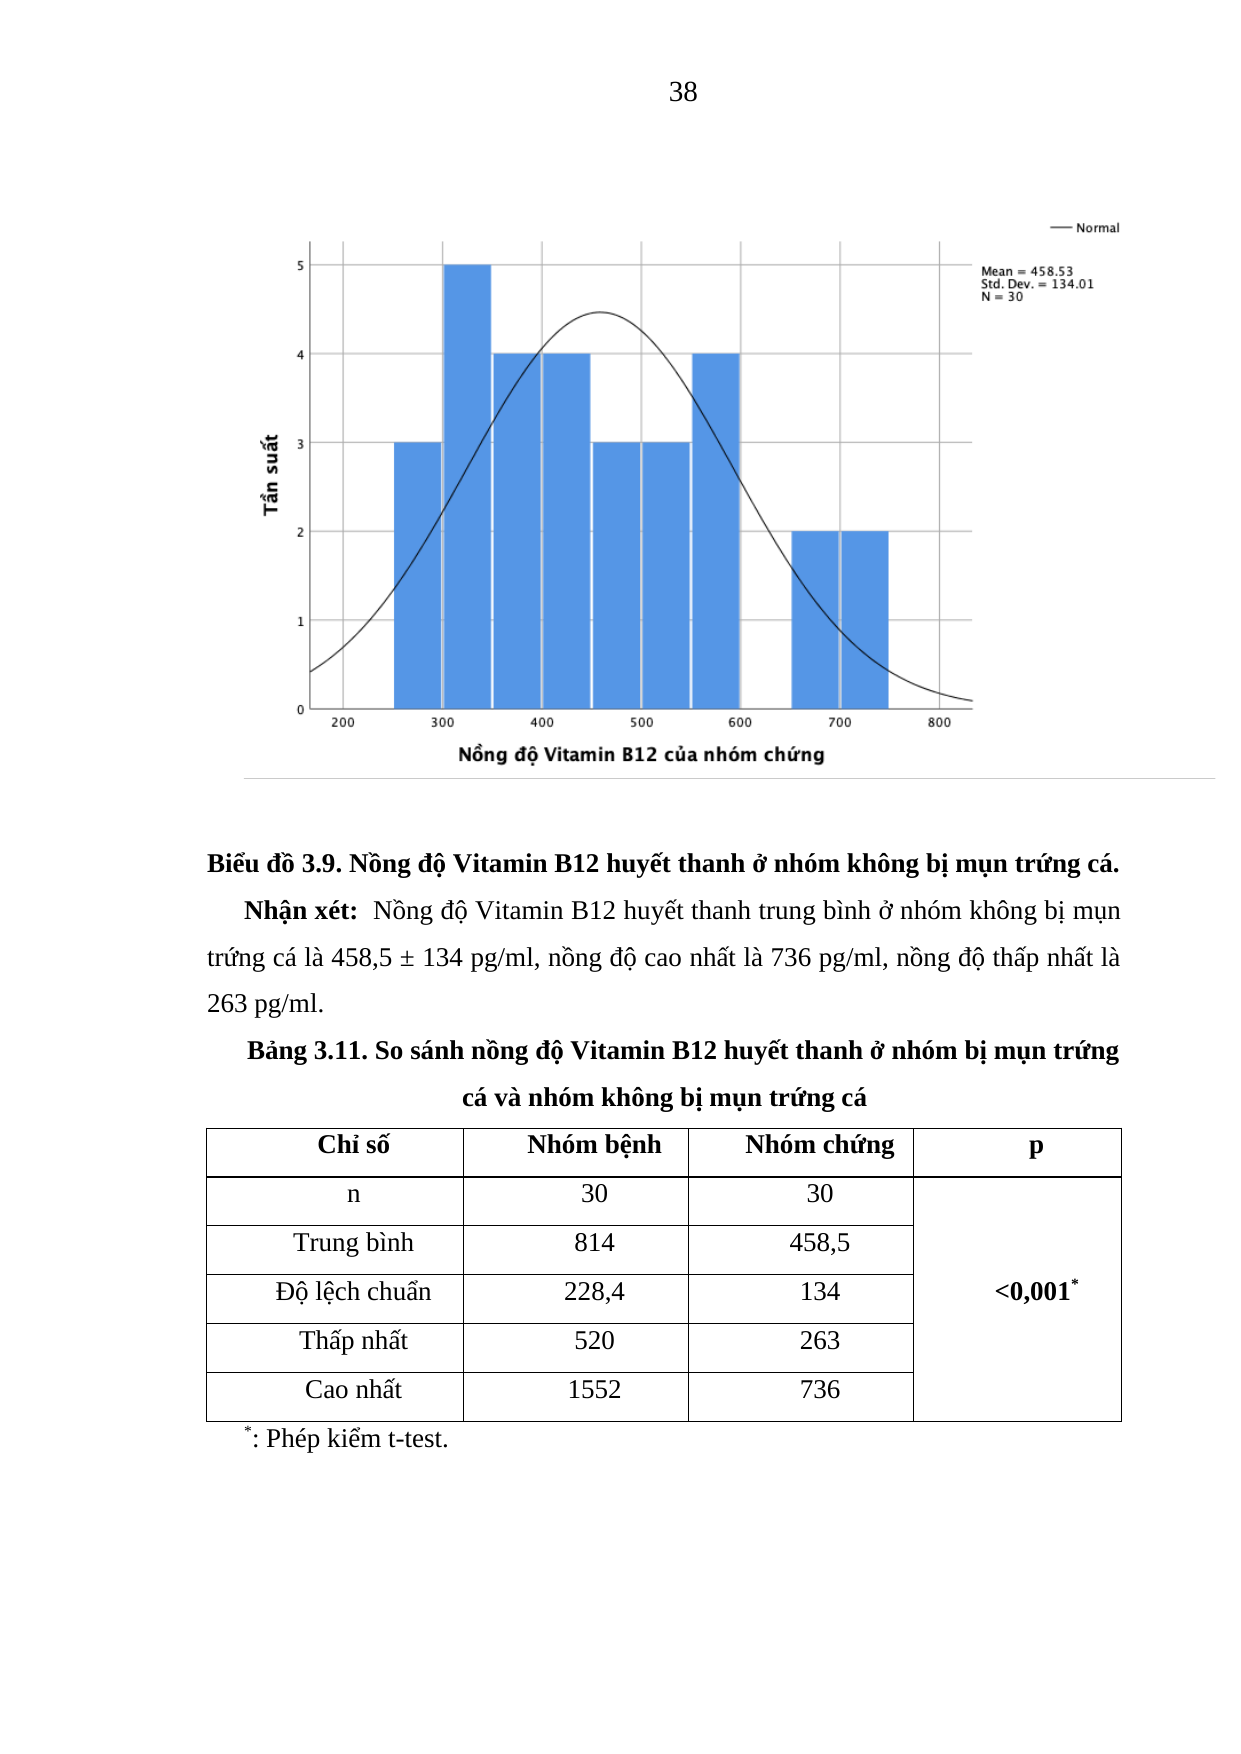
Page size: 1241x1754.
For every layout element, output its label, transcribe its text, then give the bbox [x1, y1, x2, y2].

table_cell n [207, 1178, 463, 1225]
table_cell 1552 [464, 1373, 688, 1421]
text Biểu đồ 3.9. Nồng độ Vitamin B12 huyết thanh ở nhóm không bị mụn trứng cá. [207, 848, 1122, 879]
table_cell Trung bình [207, 1226, 463, 1274]
table_cell Cao nhất [207, 1373, 463, 1421]
table_cell 458,5 [689, 1226, 913, 1274]
text Nhận xét: Nồng độ Vitamin B12 huyết thanh trung bình ở nhóm không bị mụn trứng cá là 458,5 ± 134 pg/ml, nồng độ cao nhất là 736 pg/ml, nồng độ thấp nhất là 263 pg/ml. [207, 894, 1122, 1019]
table_header Nhóm bệnh [464, 1129, 688, 1176]
table_cell Độ lệch chuẩn [207, 1275, 463, 1323]
table_cell 30 [464, 1178, 688, 1225]
table_header Chỉ số [207, 1129, 463, 1176]
table_cell 30 [689, 1178, 913, 1225]
table_cell 228,4 [464, 1275, 688, 1323]
text *: Phép kiểm t-test. [207, 1422, 1122, 1453]
table_cell 263 [689, 1324, 913, 1372]
table_cell 134 [689, 1275, 913, 1323]
table_cell 814 [464, 1226, 688, 1274]
table_cell 736 [689, 1373, 913, 1421]
table_header p [914, 1129, 1121, 1176]
table_cell Thấp nhất [207, 1324, 463, 1372]
table_cell 520 [464, 1324, 688, 1372]
table_cell <0,001* [914, 1178, 1121, 1421]
table_header Nhóm chứng [689, 1129, 913, 1176]
text Bảng 3.11. So sánh nồng độ Vitamin B12 huyết thanh ở nhóm bị mụn trứng cá và nhóm không bị mụn trứng cá [207, 1034, 1122, 1112]
picture [243, 206, 1216, 831]
